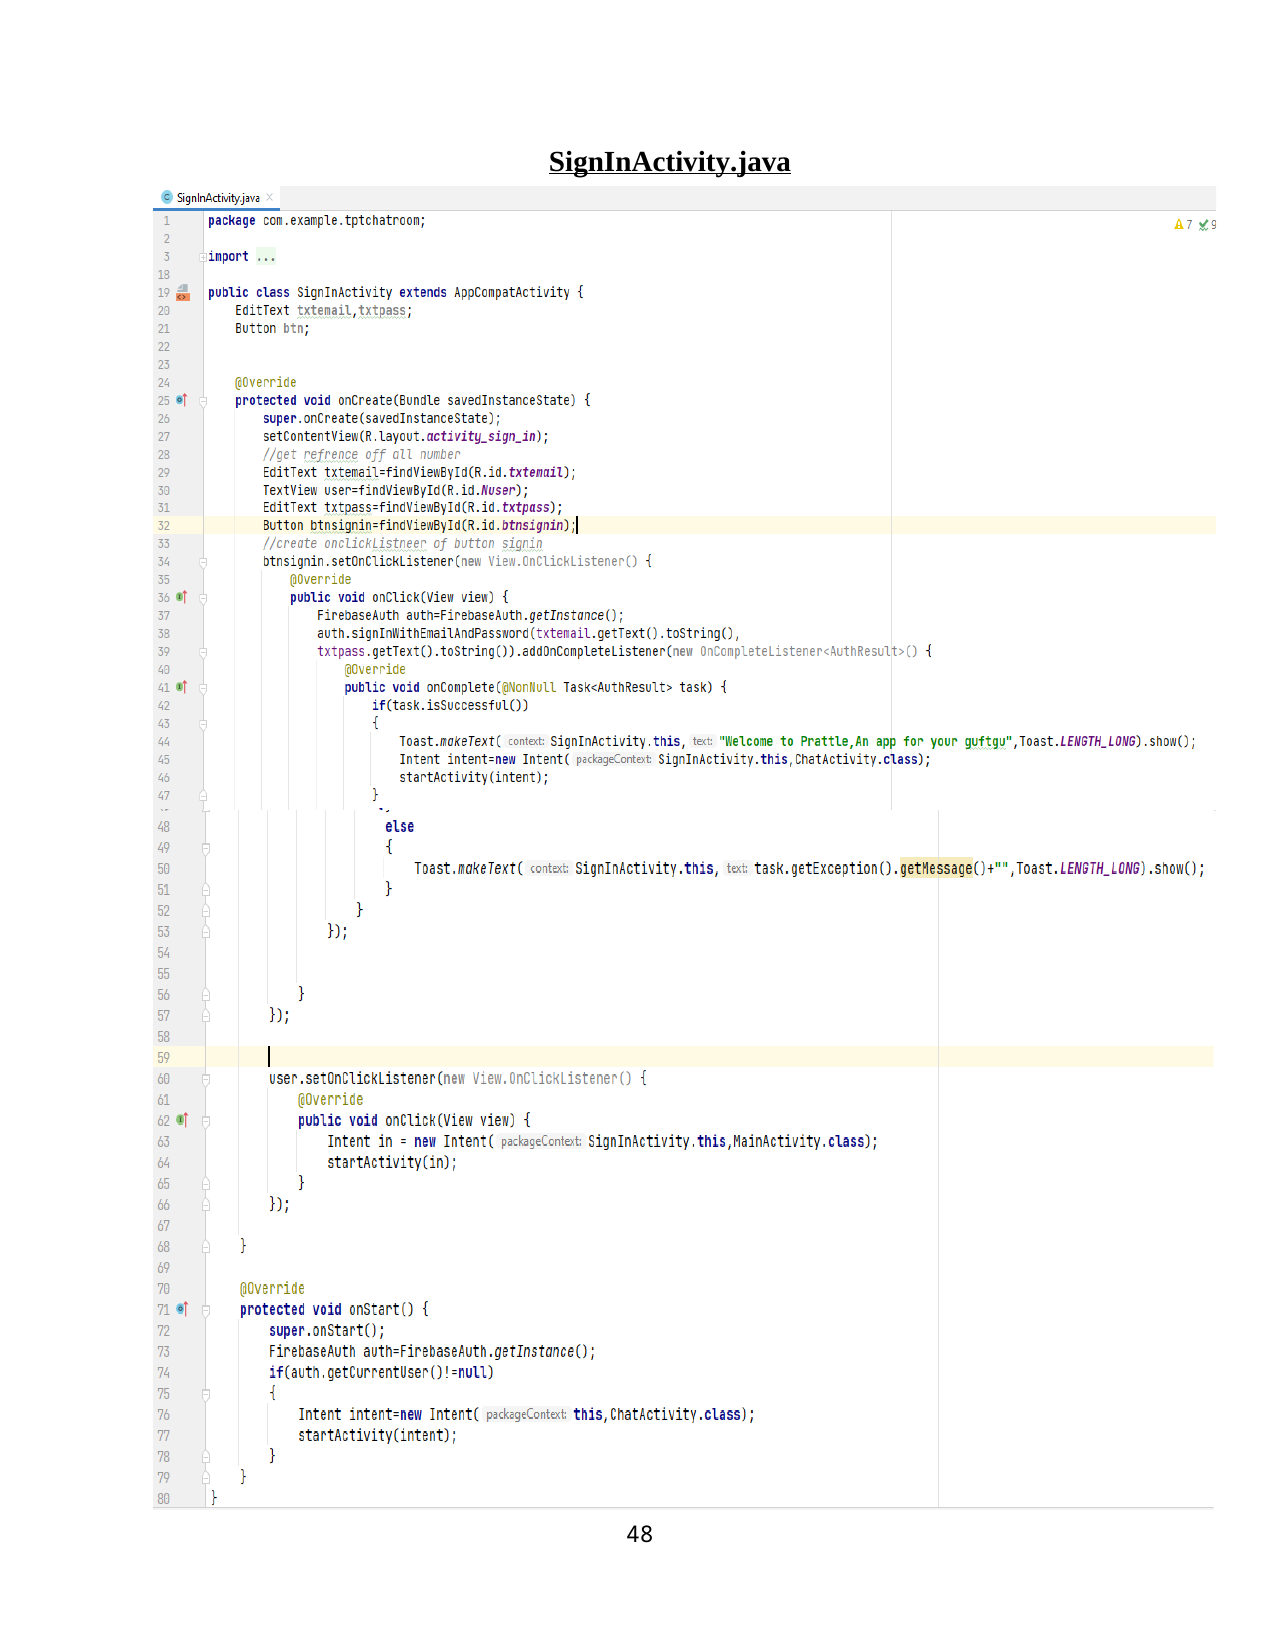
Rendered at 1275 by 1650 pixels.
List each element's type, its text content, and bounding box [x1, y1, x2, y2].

subtitle SignInActivity.java [153, 144, 1187, 177]
picture [153, 186, 1217, 1510]
